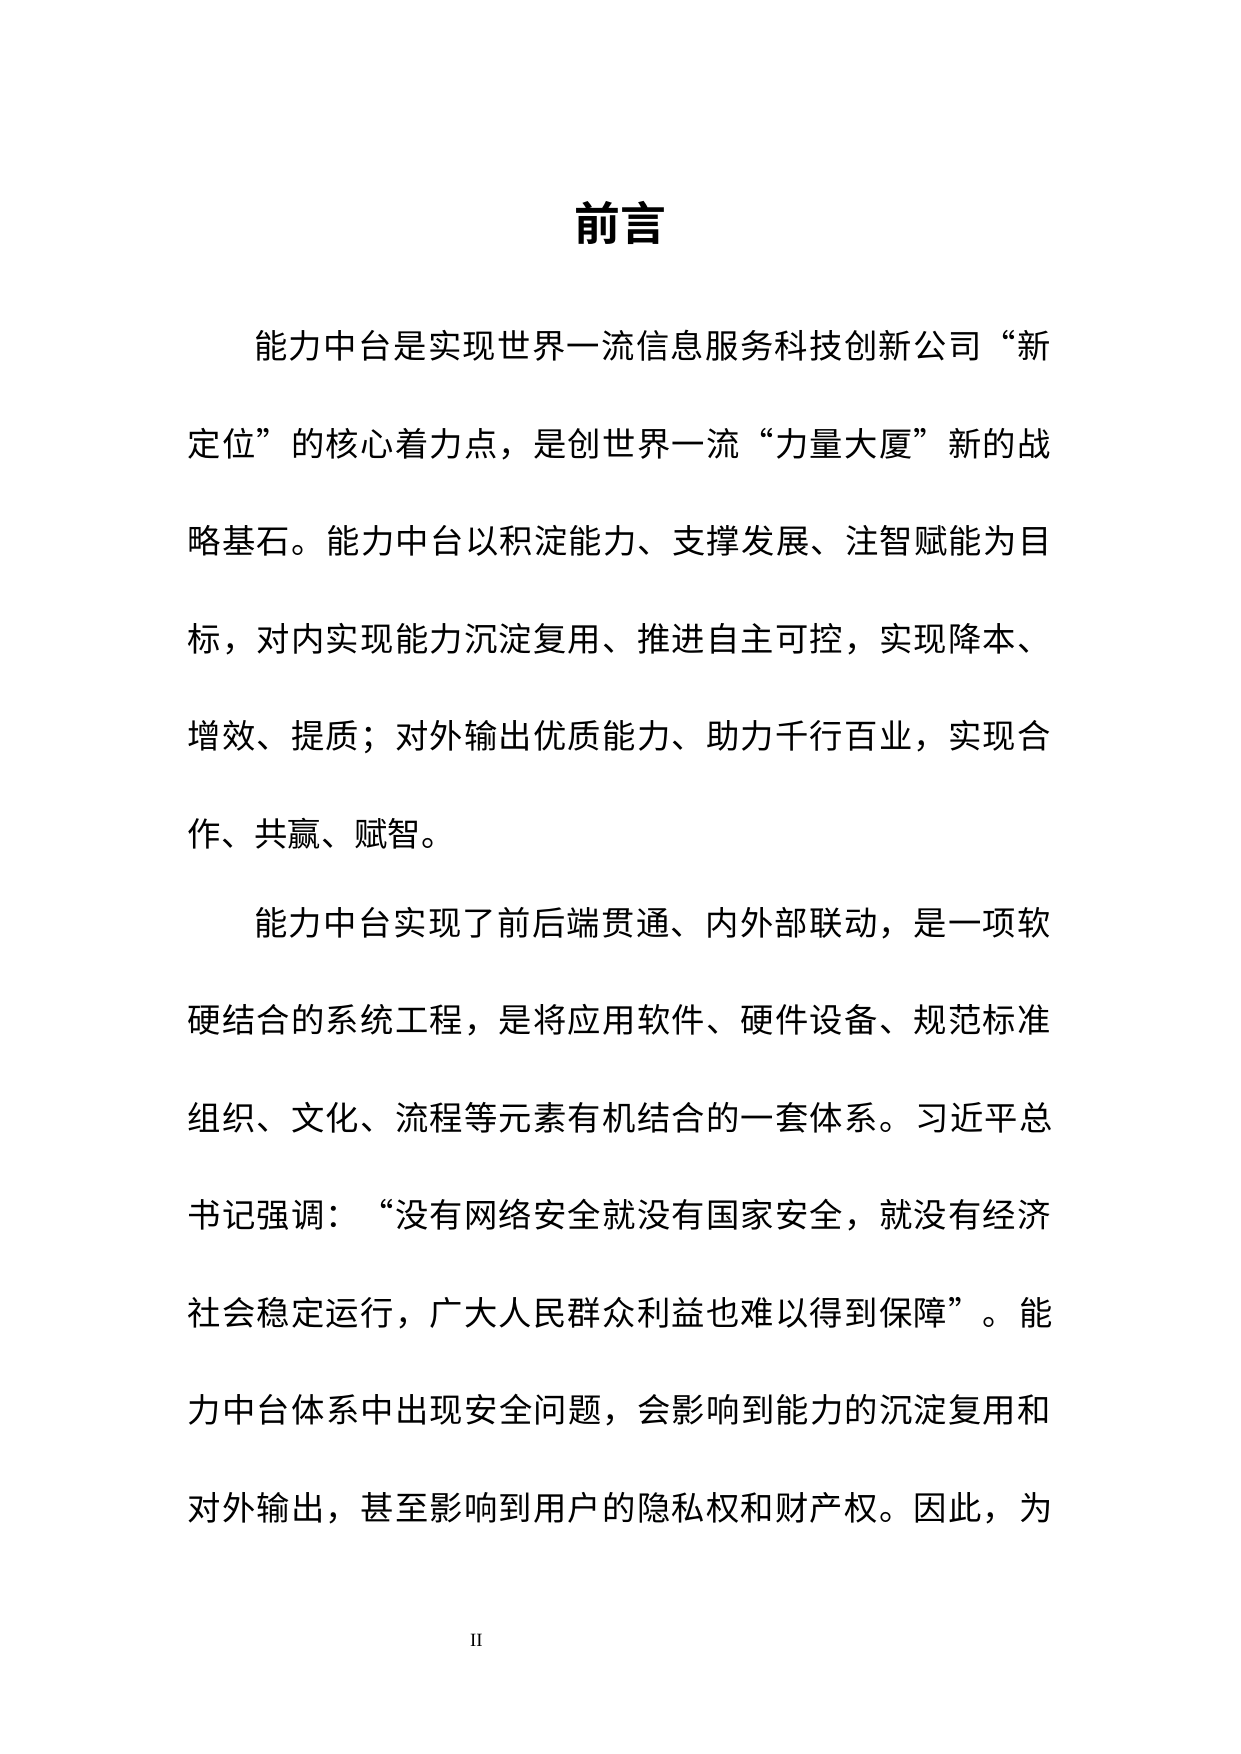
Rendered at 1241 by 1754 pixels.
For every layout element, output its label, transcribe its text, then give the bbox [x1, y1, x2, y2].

text 前言 [187, 187, 1053, 253]
text 能力中台是实现世界一流信息服务科技创新公司“新定位”的核心着力点，是创世界一流“力量大厦”新的战略基石。能力中台以积淀能力、支撑发展、注智赋能为目标，对内实现能力沉淀复用、推进自主可控，实现降本、增效、提质；对外输出优质能力、助力千行百业，实现合作、共赢、赋智。 [187, 311, 1053, 864]
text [187, 888, 1053, 1538]
